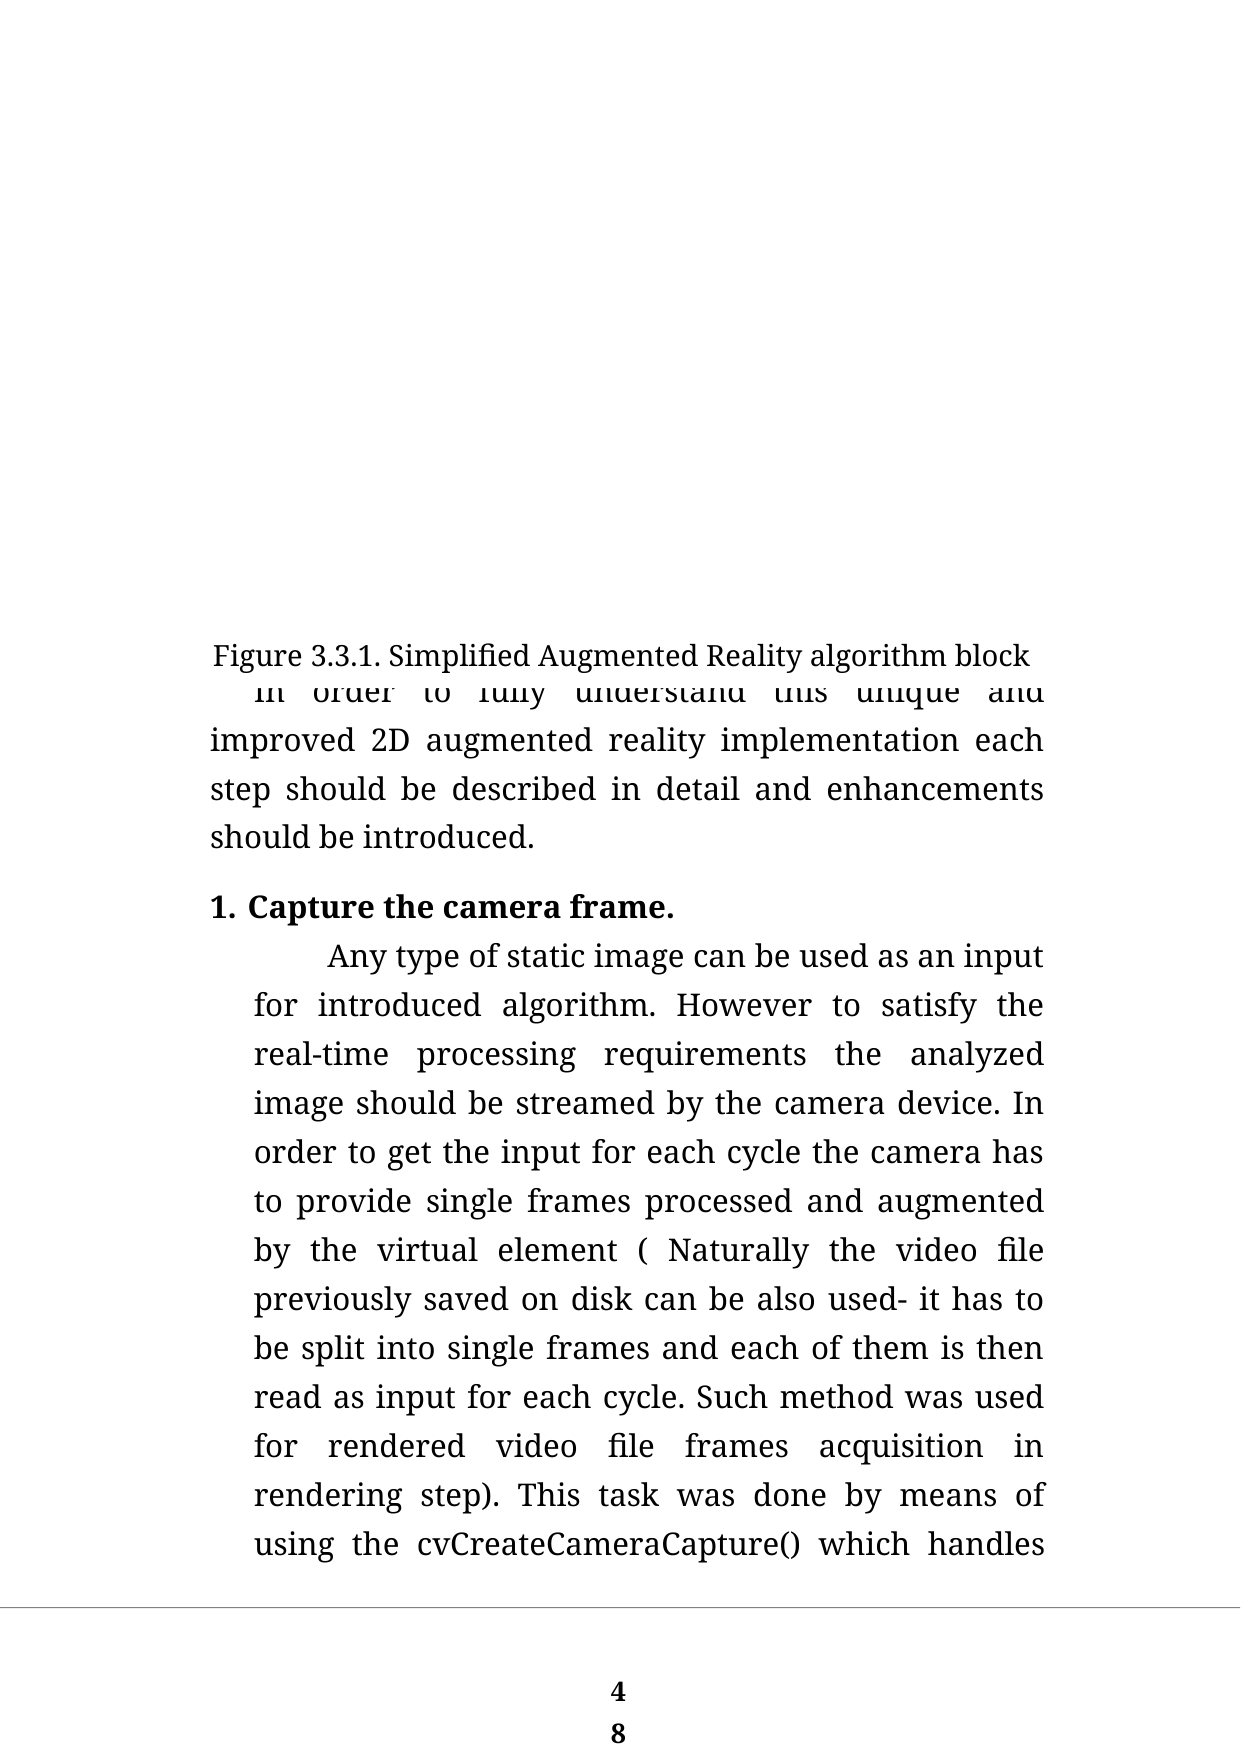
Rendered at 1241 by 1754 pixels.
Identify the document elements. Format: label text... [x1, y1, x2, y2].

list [253, 934, 1045, 1564]
text In order to fully understand this unique and improved 2D augmented reality implementation each step should be described in detail and enhancements should be introduced. [210, 689, 1045, 858]
list Capture the camera frame. [210, 885, 1045, 928]
